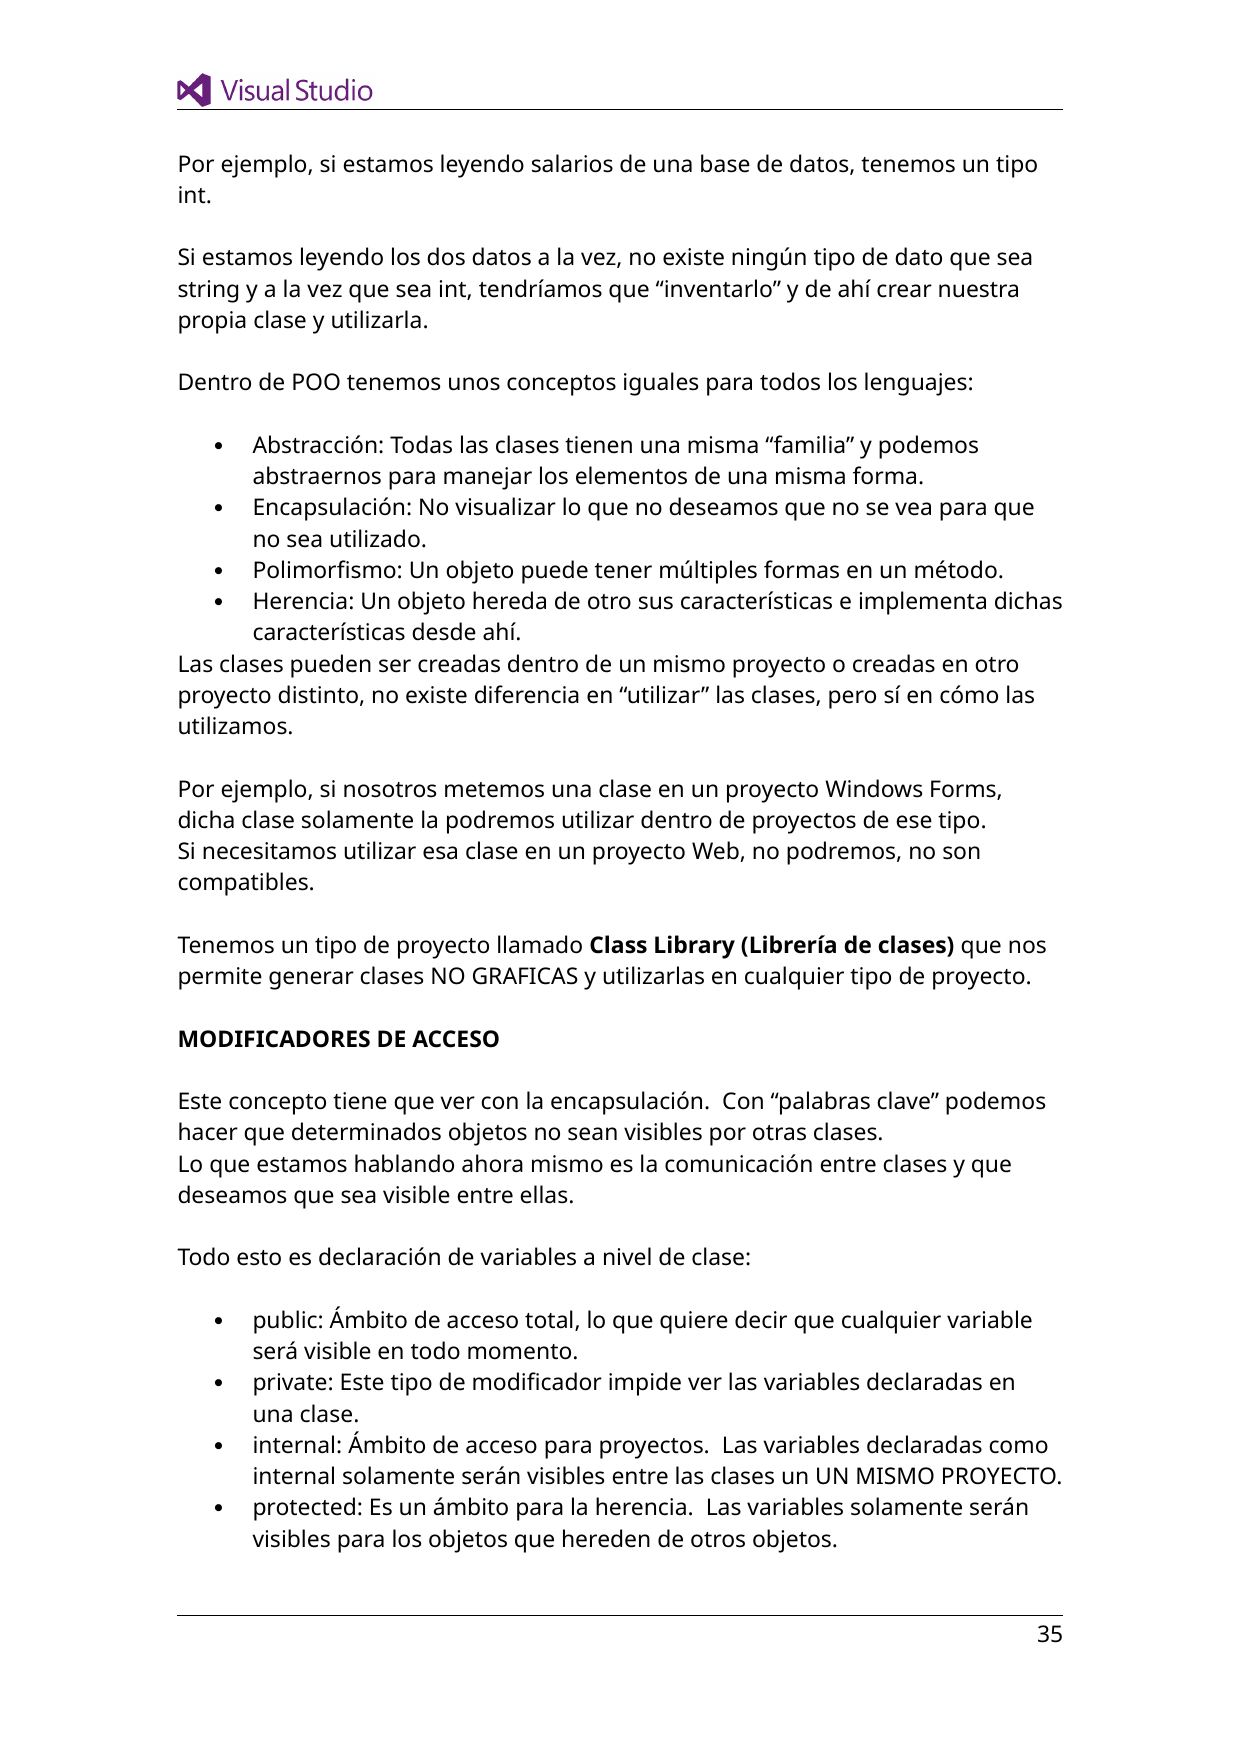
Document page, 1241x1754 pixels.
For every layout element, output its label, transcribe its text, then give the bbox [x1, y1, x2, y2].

text Por ejemplo, si nosotros metemos una clase en un proyecto Windows Forms, dicha clase solamente la podremos utilizar dentro de proyectos de ese tipo. [177, 773, 1063, 835]
text MODIFICADORES DE ACCESO [177, 1023, 1063, 1054]
picture [177, 73, 375, 107]
list internal: Ámbito de acceso para proyectos. Las variables declaradas como internal solamente serán visibles entre las clases un UN MISMO PROYECTO. [215, 1429, 1063, 1491]
list private: Este tipo de modificador impide ver las variables declaradas en una clase. [215, 1366, 1063, 1429]
text Tenemos un tipo de proyecto llamado Class Library (Librería de clases) que nos permite generar clases NO GRAFICAS y utilizarlas en cualquier tipo de proyecto. [177, 929, 1063, 991]
text Dentro de POO tenemos unos conceptos iguales para todos los lenguajes: [177, 366, 1063, 398]
list protected: Es un ámbito para la herencia. Las variables solamente serán visibles para los objetos que hereden de otros objetos. [215, 1491, 1063, 1554]
text Si estamos leyendo los dos datos a la vez, no existe ningún tipo de dato que sea string y a la vez que sea int, tendríamos que “inventarlo” y de ahí crear nuestra propia clase y utilizarla. [177, 241, 1063, 335]
list Polimorfismo: Un objeto puede tener múltiples formas en un método. [215, 554, 1063, 585]
list public: Ámbito de acceso total, lo que quiere decir que cualquier variable será visible en todo momento. [215, 1304, 1063, 1366]
text Por ejemplo, si estamos leyendo salarios de una base de datos, tenemos un tipo int. [177, 148, 1063, 210]
text Si necesitamos utilizar esa clase en un proyecto Web, no podremos, no son compatibles. [177, 835, 1063, 898]
text Lo que estamos hablando ahora mismo es la comunicación entre clases y que deseamos que sea visible entre ellas. [177, 1148, 1063, 1210]
text Este concepto tiene que ver con la encapsulación. Con “palabras clave” podemos hacer que determinados objetos no sean visibles por otras clases. [177, 1054, 1063, 1148]
list Encapsulación: No visualizar lo que no deseamos que no se vea para que no sea utilizado. [215, 491, 1063, 554]
list Abstracción: Todas las clases tienen una misma “familia” y podemos abstraernos para manejar los elementos de una misma forma. [215, 429, 1063, 491]
text Todo esto es declaración de variables a nivel de clase: [177, 1241, 1063, 1273]
text Las clases pueden ser creadas dentro de un mismo proyecto o creadas en otro proyecto distinto, no existe diferencia en “utilizar” las clases, pero sí en cómo las utilizamos. [177, 648, 1063, 741]
list Herencia: Un objeto hereda de otro sus características e implementa dichas características desde ahí. [215, 585, 1063, 648]
